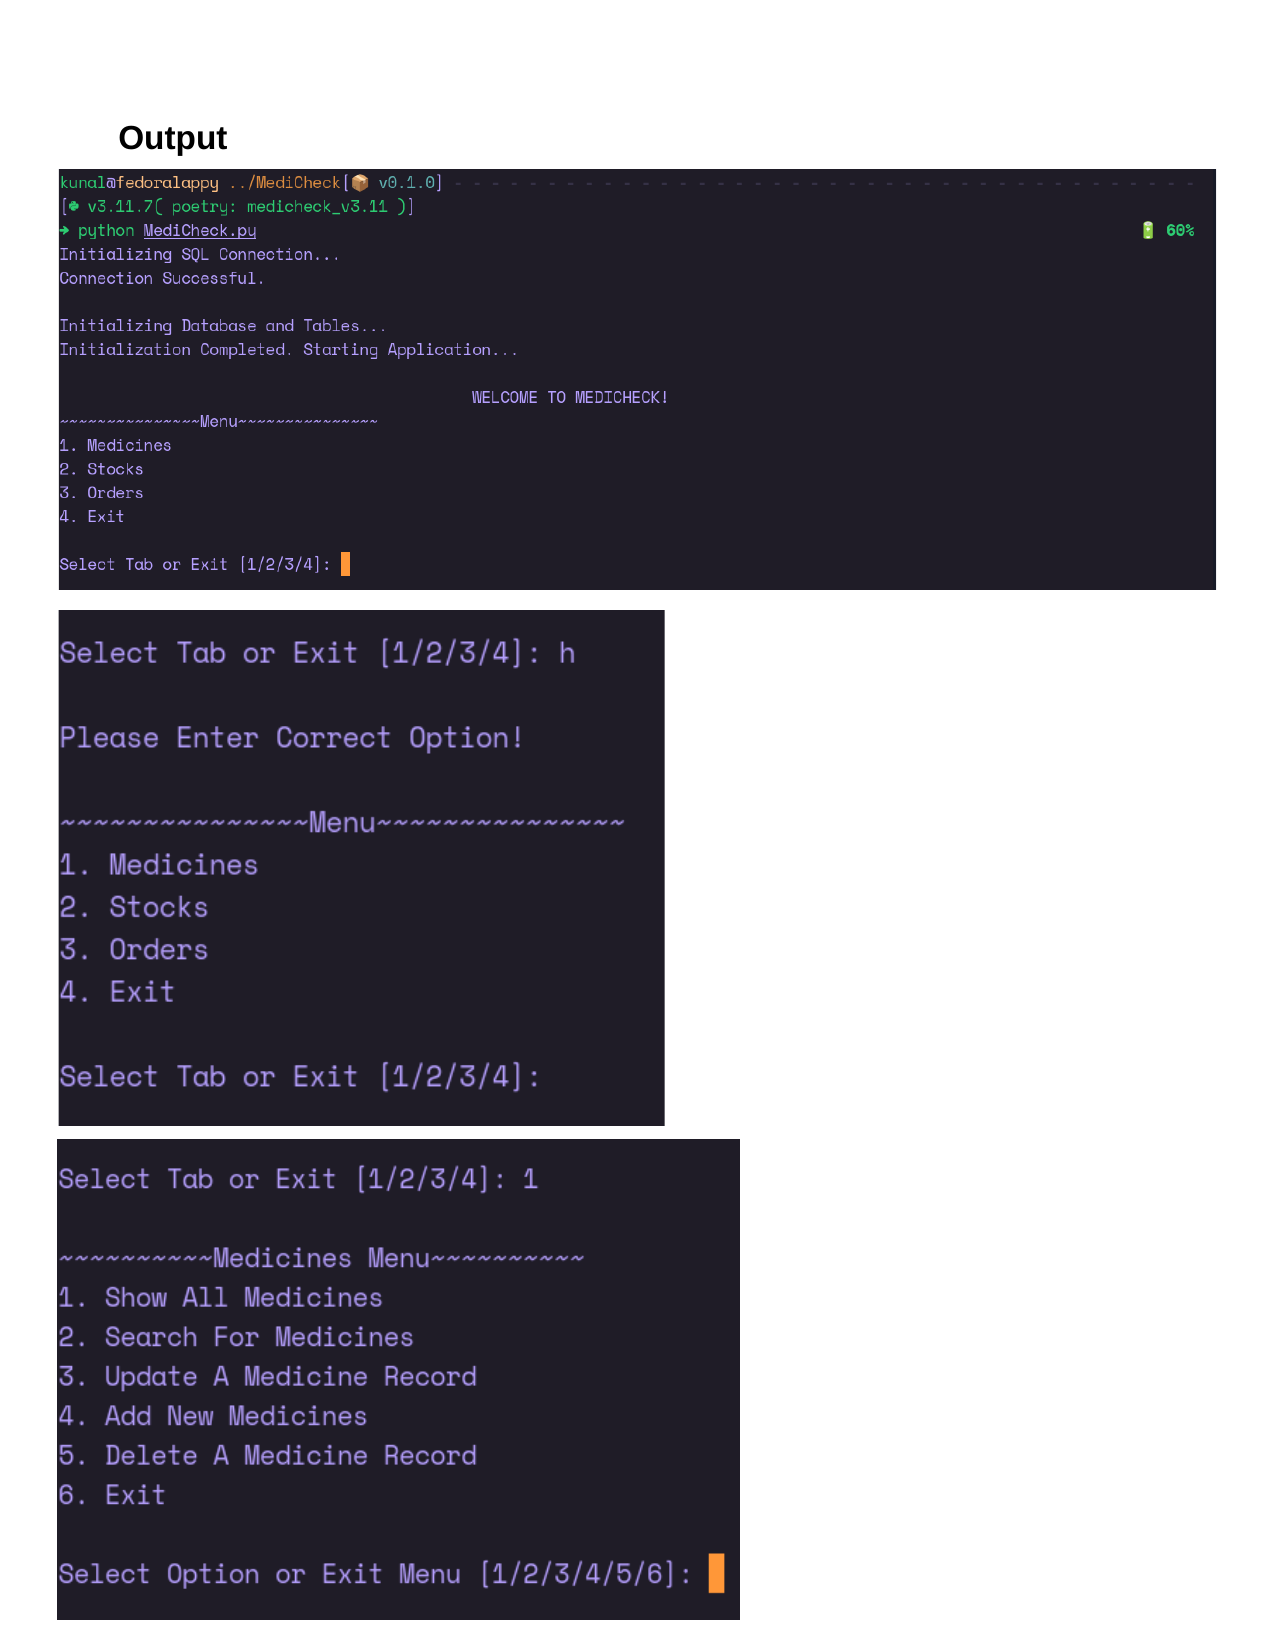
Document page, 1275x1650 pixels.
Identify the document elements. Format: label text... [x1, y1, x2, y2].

picture [58, 169, 1217, 590]
picture [58, 610, 665, 1126]
subtitle Output [118, 118, 1157, 157]
picture [57, 1139, 740, 1620]
